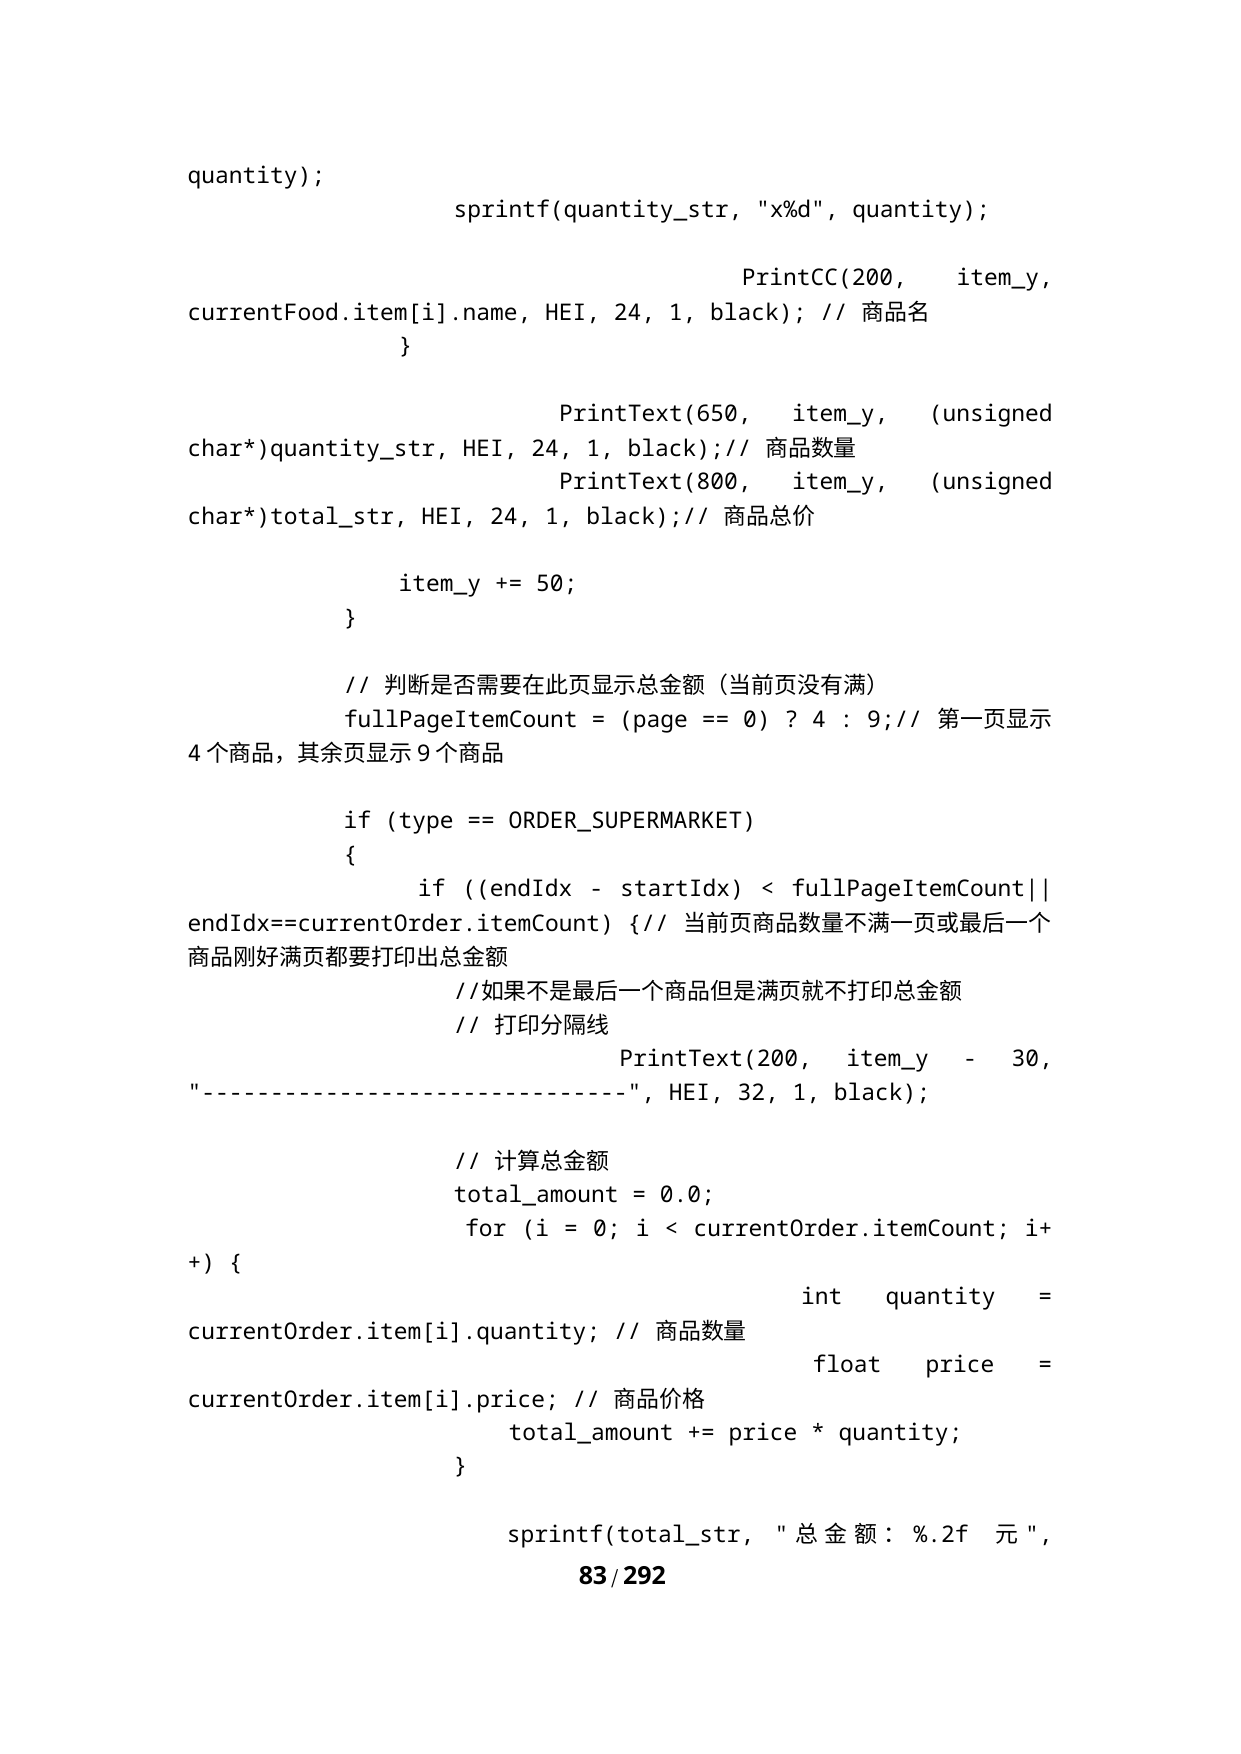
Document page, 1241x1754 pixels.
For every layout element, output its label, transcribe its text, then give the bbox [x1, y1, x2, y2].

text // 计算总金额 [187, 1142, 1053, 1176]
text PrintText(200, item_y - 30, "-------------------------------", HEI, 32, 1, black); [187, 1041, 1053, 1108]
text float price = currentOrder.item[i].price; // 商品价格 [187, 1346, 1053, 1414]
text } [187, 327, 1053, 361]
text PrintText(650, item_y, (unsigned char*)quantity_str, HEI, 24, 1, black);// 商品数量 [187, 395, 1053, 463]
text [187, 158, 1053, 192]
text // 判断是否需要在此页显示总金额（当前页没有满） [187, 667, 1053, 701]
text } [187, 1448, 1053, 1482]
text sprintf(quantity_str, "x%d", quantity); [187, 192, 1053, 226]
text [187, 1516, 1053, 1550]
text if (type == ORDER_SUPERMARKET) [187, 803, 1053, 837]
text //如果不是最后一个商品但是满页就不打印总金额 [187, 973, 1053, 1007]
text if ((endIdx - startIdx) < fullPageItemCount||endIdx==currentOrder.itemCount) {// 当前页商品数量不满一页或最后一个商品刚好满页都要打印出总金额 [187, 871, 1053, 973]
text } [187, 599, 1053, 633]
text fullPageItemCount = (page == 0) ? 4 : 9;// 第一页显示4个商品，其余页显示9个商品 [187, 701, 1053, 769]
text PrintText(800, item_y, (unsigned char*)total_str, HEI, 24, 1, black);// 商品总价 [187, 463, 1053, 531]
text total_amount += price * quantity; [187, 1414, 1053, 1448]
text // 打印分隔线 [187, 1007, 1053, 1041]
text total_amount = 0.0; [187, 1176, 1053, 1210]
text int quantity = currentOrder.item[i].quantity; // 商品数量 [187, 1278, 1053, 1346]
text { [187, 837, 1053, 871]
text PrintCC(200, item_y, currentFood.item[i].name, HEI, 24, 1, black); // 商品名 [187, 259, 1053, 327]
text for (i = 0; i < currentOrder.itemCount; i++) { [187, 1210, 1053, 1278]
text item_y += 50; [187, 565, 1053, 599]
